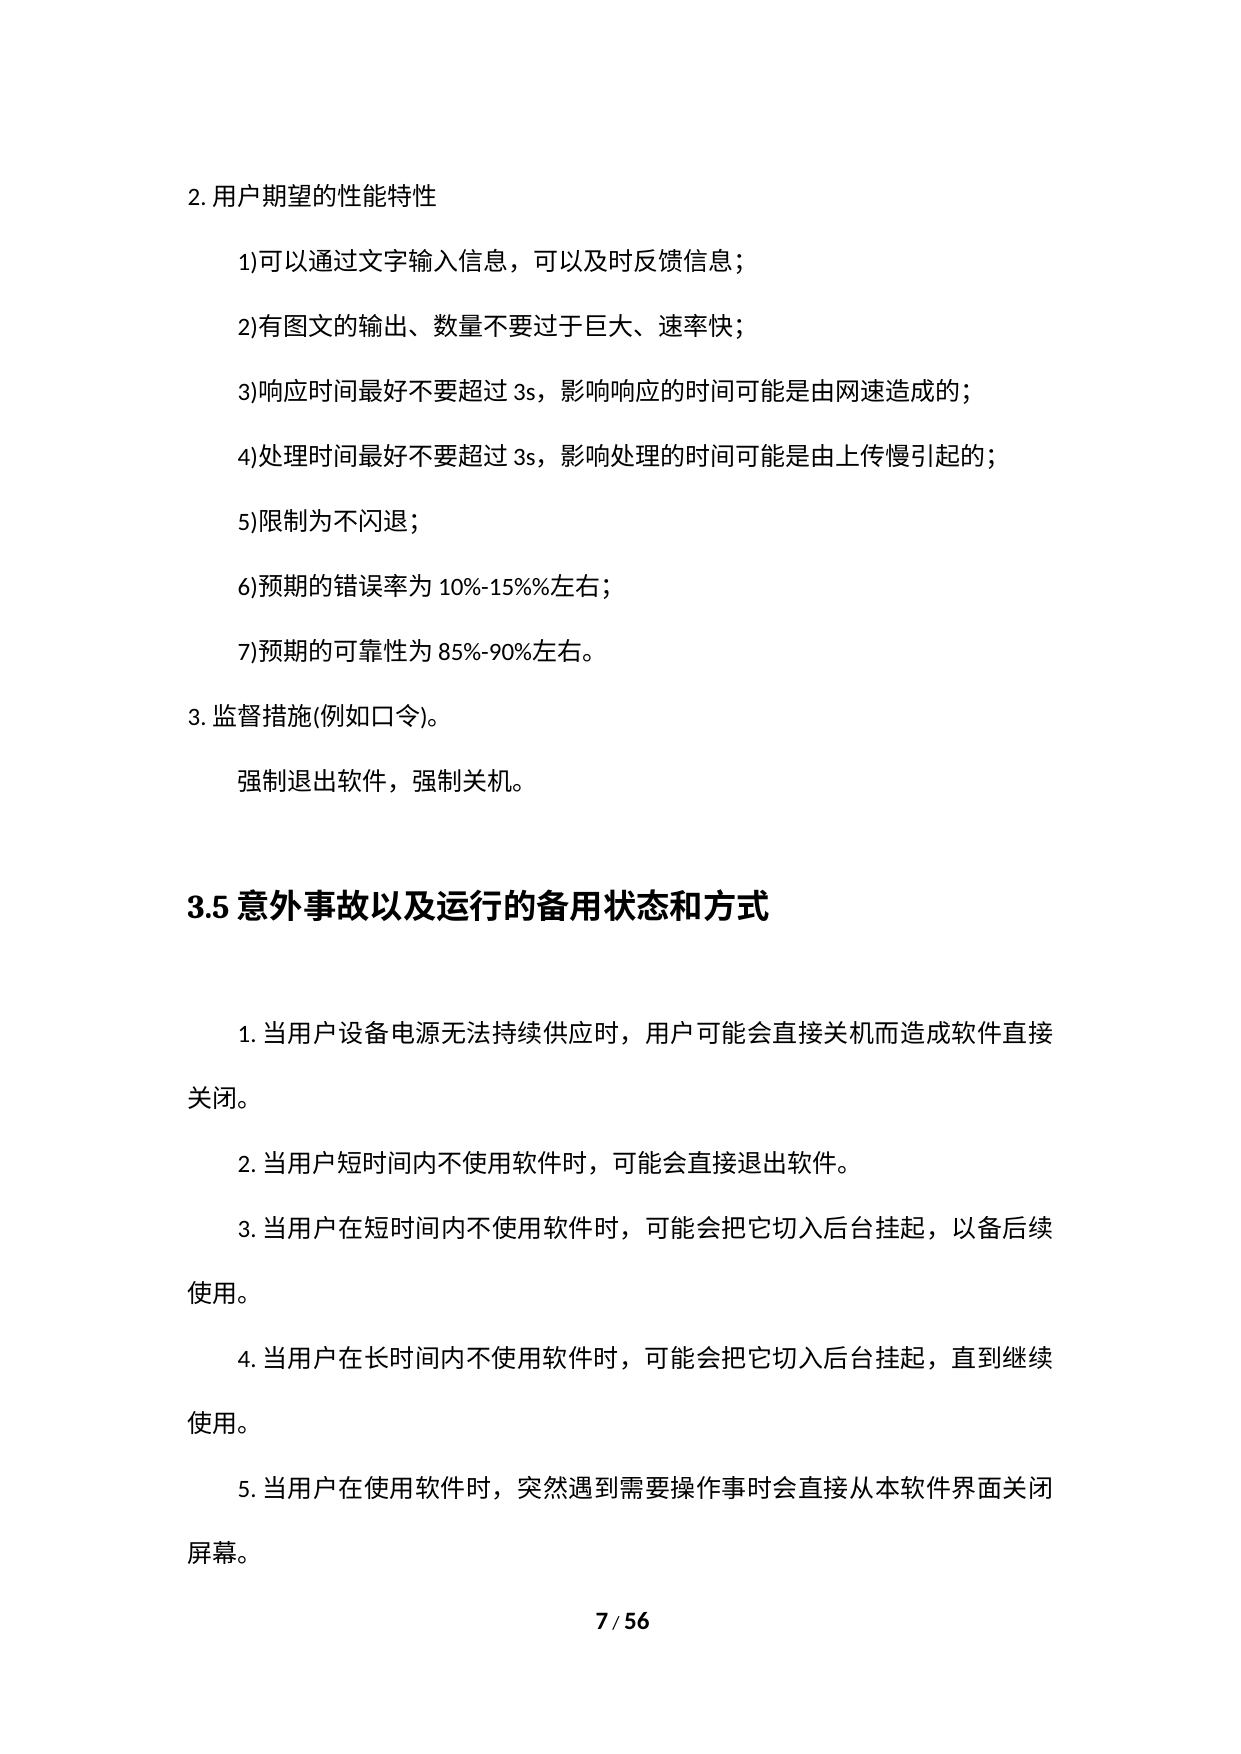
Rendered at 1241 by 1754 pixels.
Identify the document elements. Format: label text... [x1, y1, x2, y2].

list 当用户短时间内不使用软件时，可能会直接退出软件。 [187, 1129, 1053, 1194]
text 6)预期的错误率为10%-15%%左右； [187, 552, 1053, 617]
text 3)响应时间最好不要超过3s，影响响应的时间可能是由网速造成的； [187, 357, 1053, 422]
text 3. 监督措施(例如口令)。 [187, 682, 1053, 747]
subtitle 3.5意外事故以及运行的备用状态和方式 [187, 872, 1053, 937]
list 当用户在短时间内不使用软件时，可能会把它切入后台挂起，以备后续使用。 [187, 1194, 1053, 1324]
text 4)处理时间最好不要超过3s，影响处理的时间可能是由上传慢引起的； [187, 422, 1053, 487]
list 用户期望的性能特性 [187, 162, 1053, 227]
list 当用户在长时间内不使用软件时，可能会把它切入后台挂起，直到继续使用。 [187, 1324, 1053, 1454]
text 2)有图文的输出、数量不要过于巨大、速率快； [187, 292, 1053, 357]
list 当用户在使用软件时，突然遇到需要操作事时会直接从本软件界面关闭屏幕。 [187, 1454, 1053, 1584]
text 强制退出软件，强制关机。 [187, 747, 1053, 812]
list 当用户设备电源无法持续供应时，用户可能会直接关机而造成软件直接关闭。 [187, 999, 1053, 1129]
list 1)可以通过文字输入信息，可以及时反馈信息； [187, 227, 1053, 292]
text 5)限制为不闪退； [187, 487, 1053, 552]
text 7)预期的可靠性为85%-90%左右。 [187, 617, 1053, 682]
